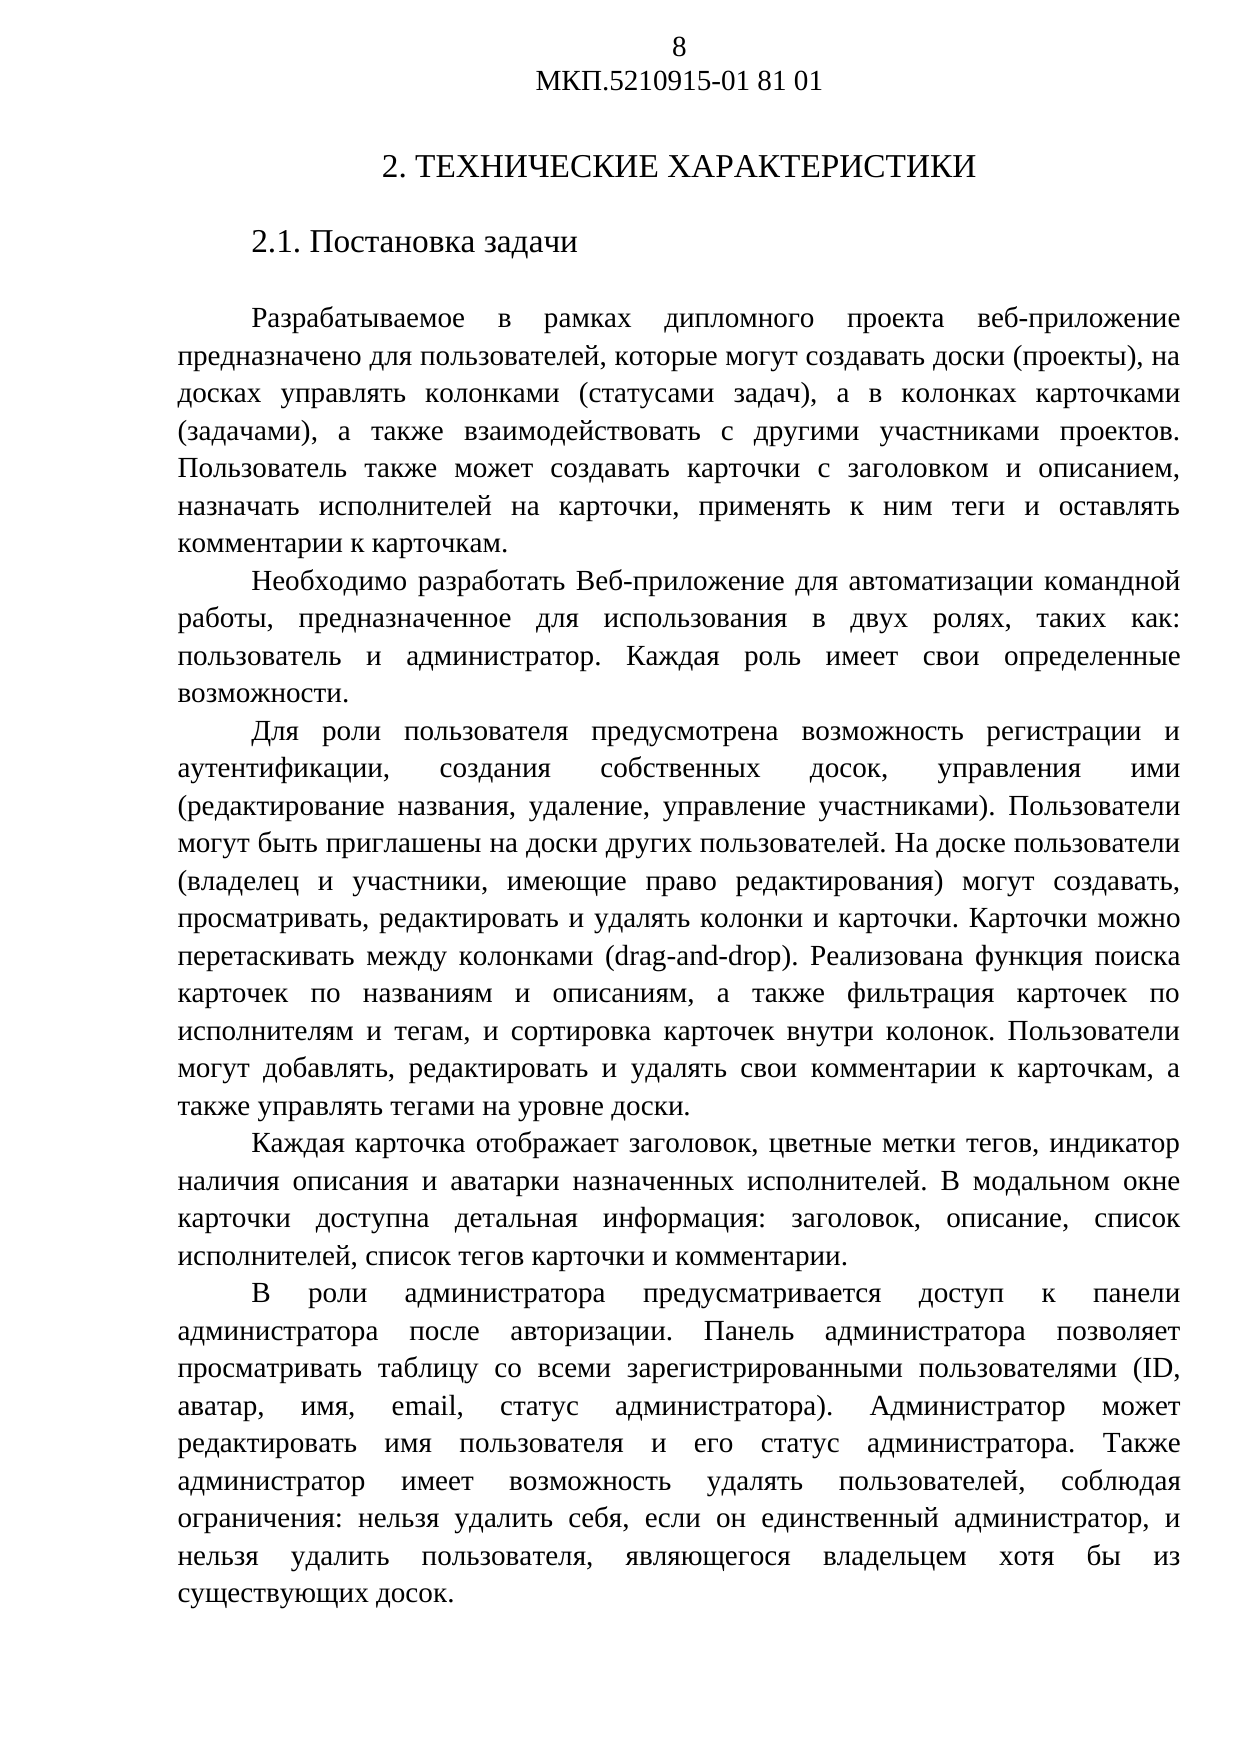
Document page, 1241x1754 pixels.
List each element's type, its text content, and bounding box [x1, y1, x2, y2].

subtitle 2. ТЕХНИЧЕСКИЕ ХАРАКТЕРИСТИКИ [177, 148, 1181, 185]
text Необходимо разработать Веб-приложение для автоматизации командной работы, предназначенное для использования в двух ролях, таких как: пользователь и администратор. Каждая роль имеет свои определенные возможности. [177, 560, 1181, 710]
text Для роли пользователя предусмотрена возможность регистрации и аутентификации, создания собственных досок, управления ими (редактирование названия, удаление, управление участниками). Пользователи могут быть приглашены на доски других пользователей. На доске пользователи (владелец и участники, имеющие право редактирования) могут создавать, просматривать, редактировать и удалять колонки и карточки. Карточки можно перетаскивать между колонками (drag-and-drop). Реализована функция поиска карточек по названиям и описаниям, а также фильтрация карточек по исполнителям и тегам, и сортировка карточек внутри колонок. Пользователи могут добавлять, редактировать и удалять свои комментарии к карточкам, а также управлять тегами на уровне доски. [177, 710, 1181, 1123]
text Каждая карточка отображает заголовок, цветные метки тегов, индикатор наличия описания и аватарки назначенных исполнителей. В модальном окне карточки доступна детальная информация: заголовок, описание, список исполнителей, список тегов карточки и комментарии. [177, 1123, 1181, 1273]
subtitle 2.1. Постановка задачи [177, 223, 1181, 260]
text В роли администратора предусматривается доступ к панели администратора после авторизации. Панель администратора позволяет просматривать таблицу со всеми зарегистрированными пользователями (ID, аватар, имя, email, статус администратора). Администратор может редактировать имя пользователя и его статус администратора. Также администратор имеет возможность удалять пользователей, соблюдая ограничения: нельзя удалить себя, если он единственный администратор, и нельзя удалить пользователя, являющегося владельцем хотя бы из существующих досок. [177, 1273, 1181, 1610]
text Разрабатываемое в рамках дипломного проекта веб-приложение предназначено для пользователей, которые могут создавать доски (проекты), на досках управлять колонками (статусами задач), а в колонках карточками (задачами), а также взаимодействовать с другими участниками проектов. Пользователь также может создавать карточки с заголовком и описанием, назначать исполнителей на карточки, применять к ним теги и оставлять комментарии к карточкам. [177, 298, 1181, 560]
